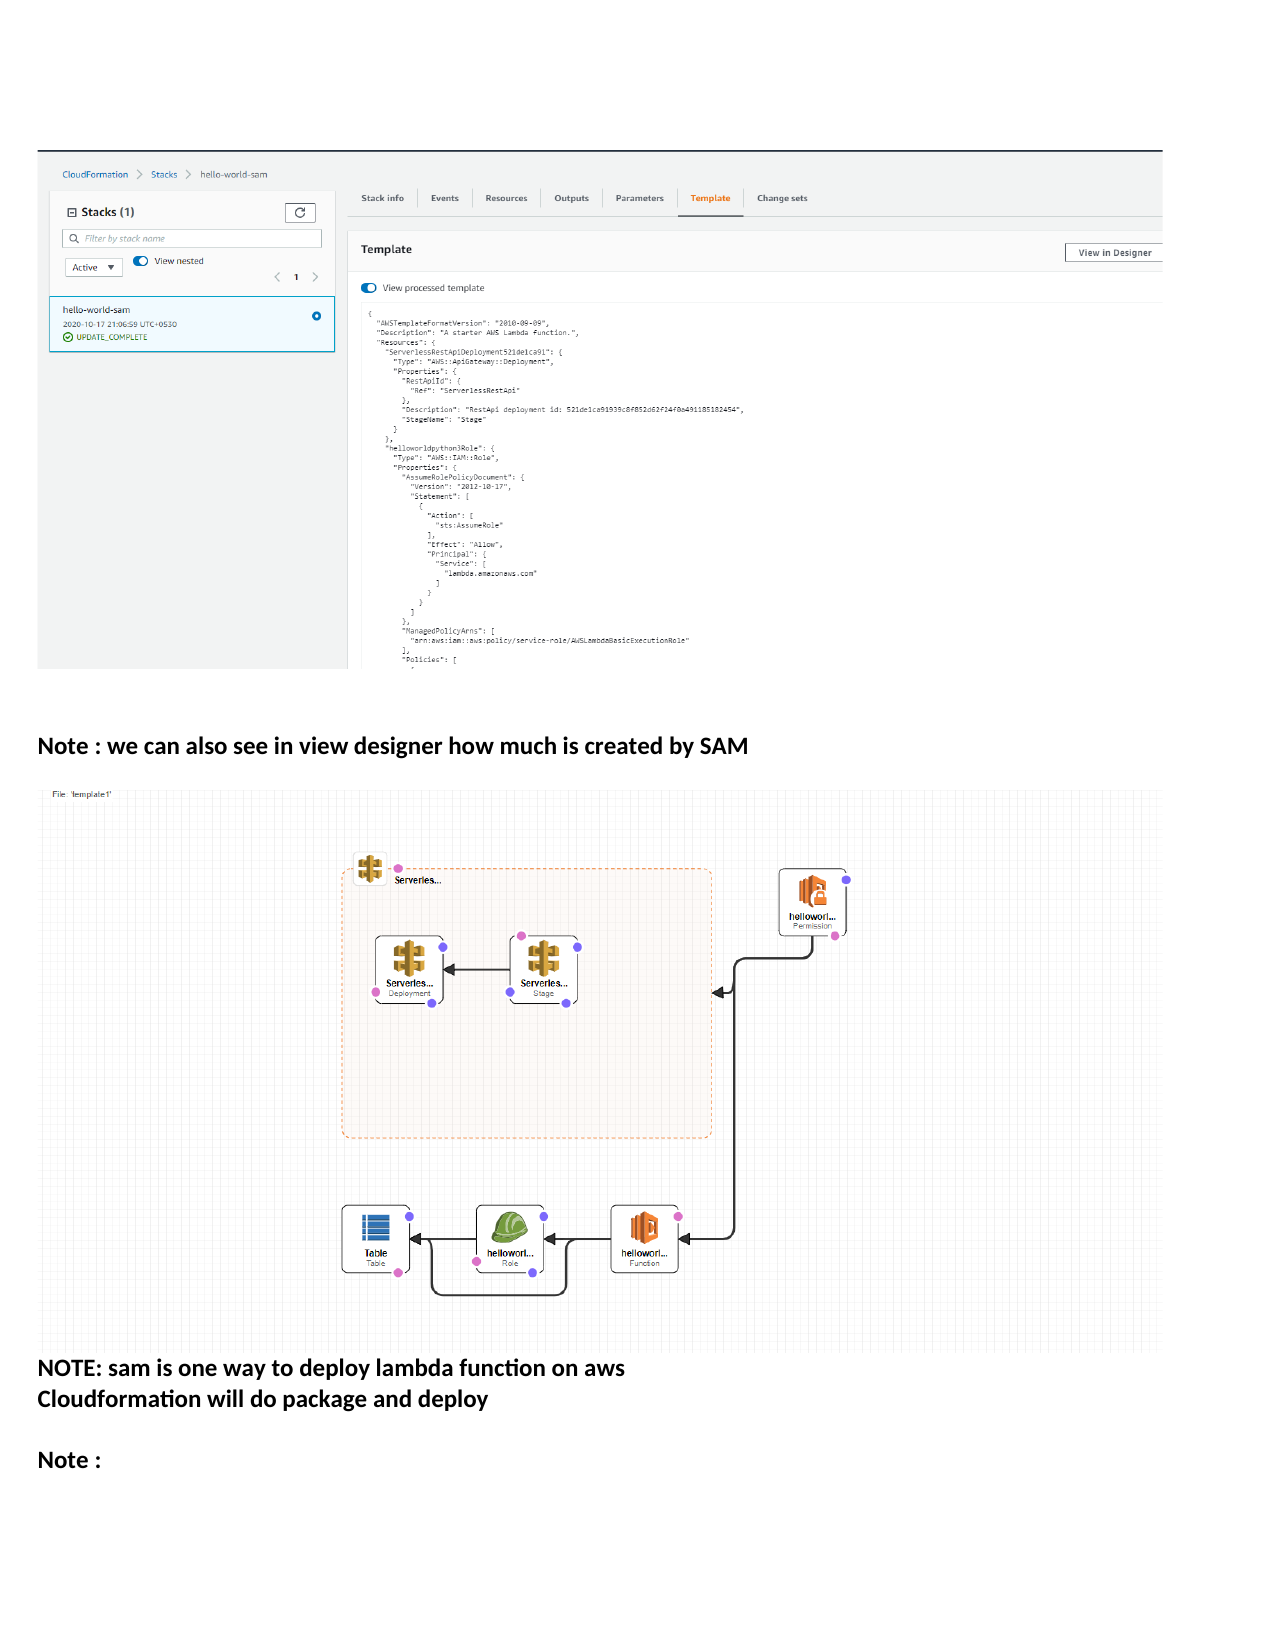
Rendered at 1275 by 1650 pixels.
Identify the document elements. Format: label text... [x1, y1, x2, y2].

text Cloudformation will do package and deploy [37, 1383, 1125, 1413]
picture [37, 790, 1163, 1353]
picture [37, 150, 1163, 669]
text Note : we can also see in view designer how much is created by SAM [37, 730, 1125, 760]
text NOTE: sam is one way to deploy lambda function on aws [37, 1353, 1125, 1383]
text Note : [37, 1444, 1125, 1474]
